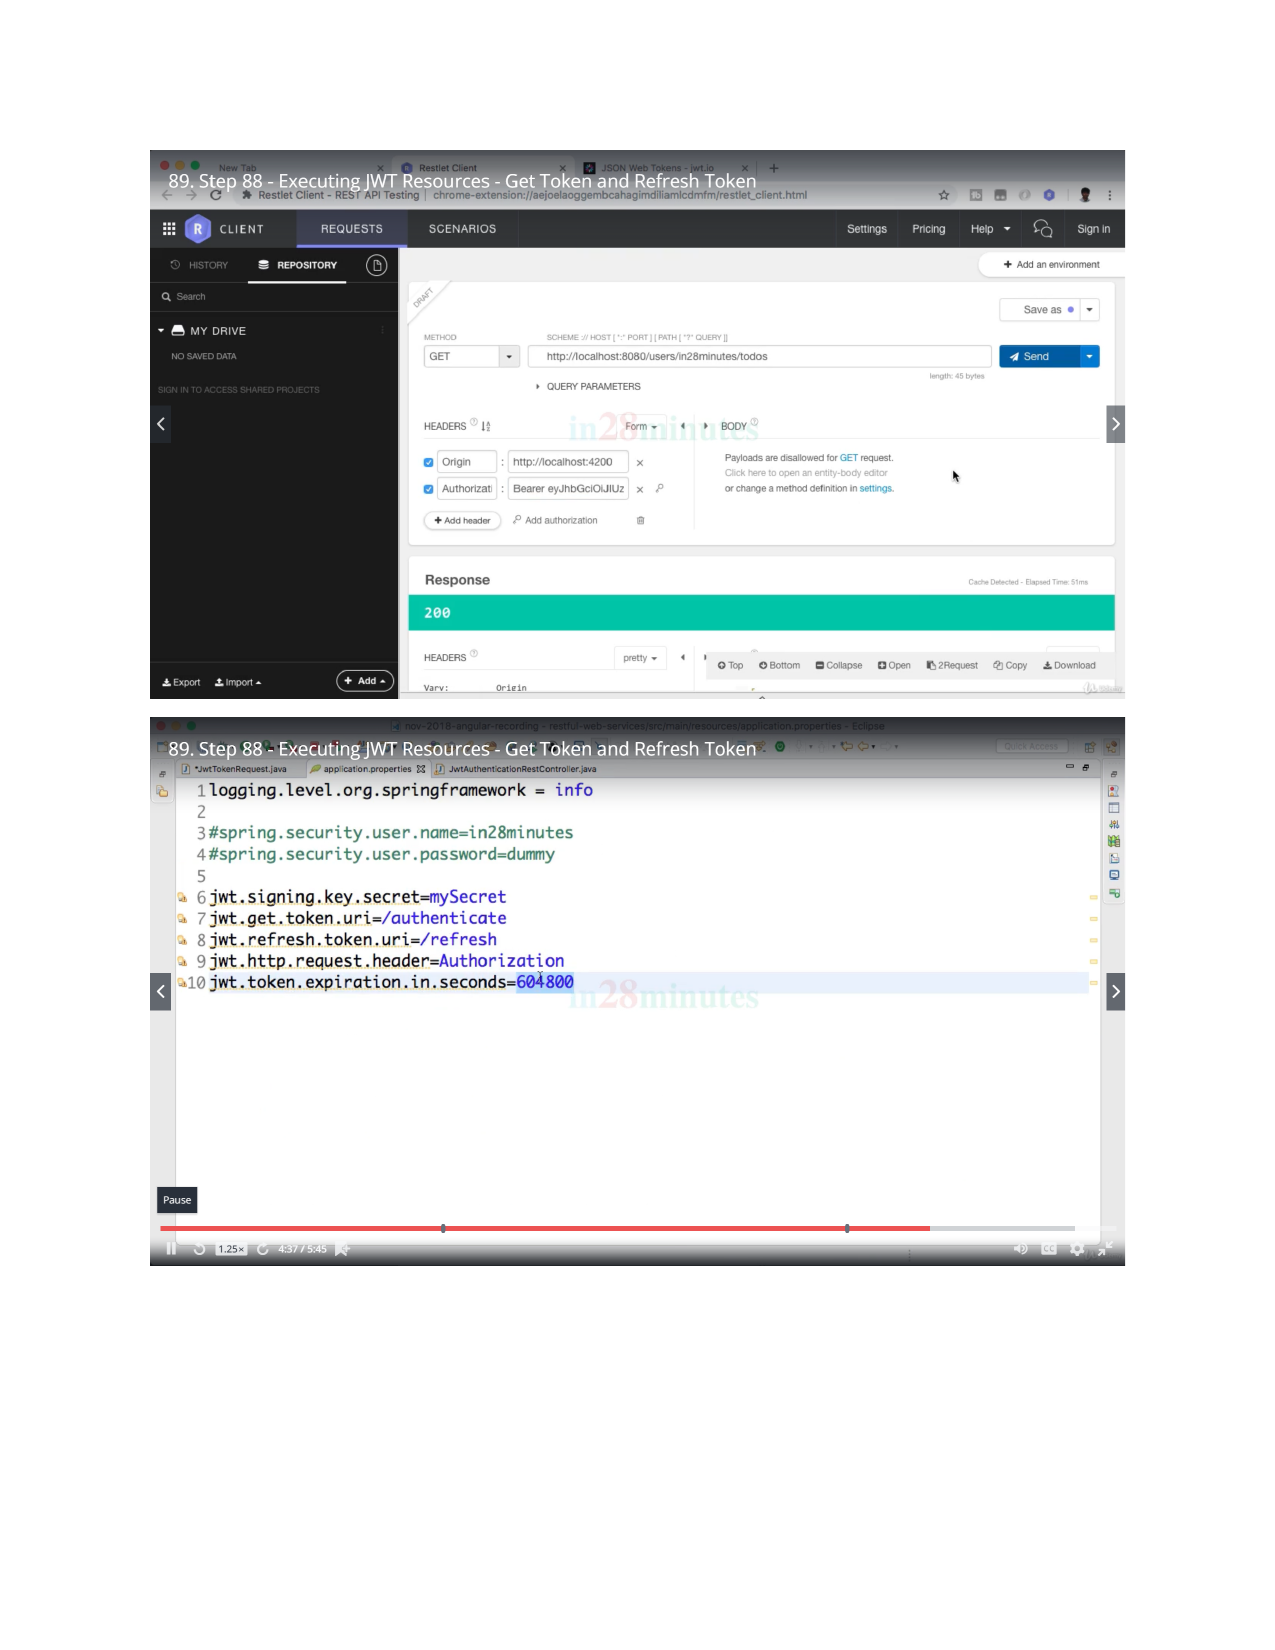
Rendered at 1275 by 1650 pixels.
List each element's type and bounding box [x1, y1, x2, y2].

picture [150, 717, 1125, 1266]
picture [150, 150, 1125, 699]
